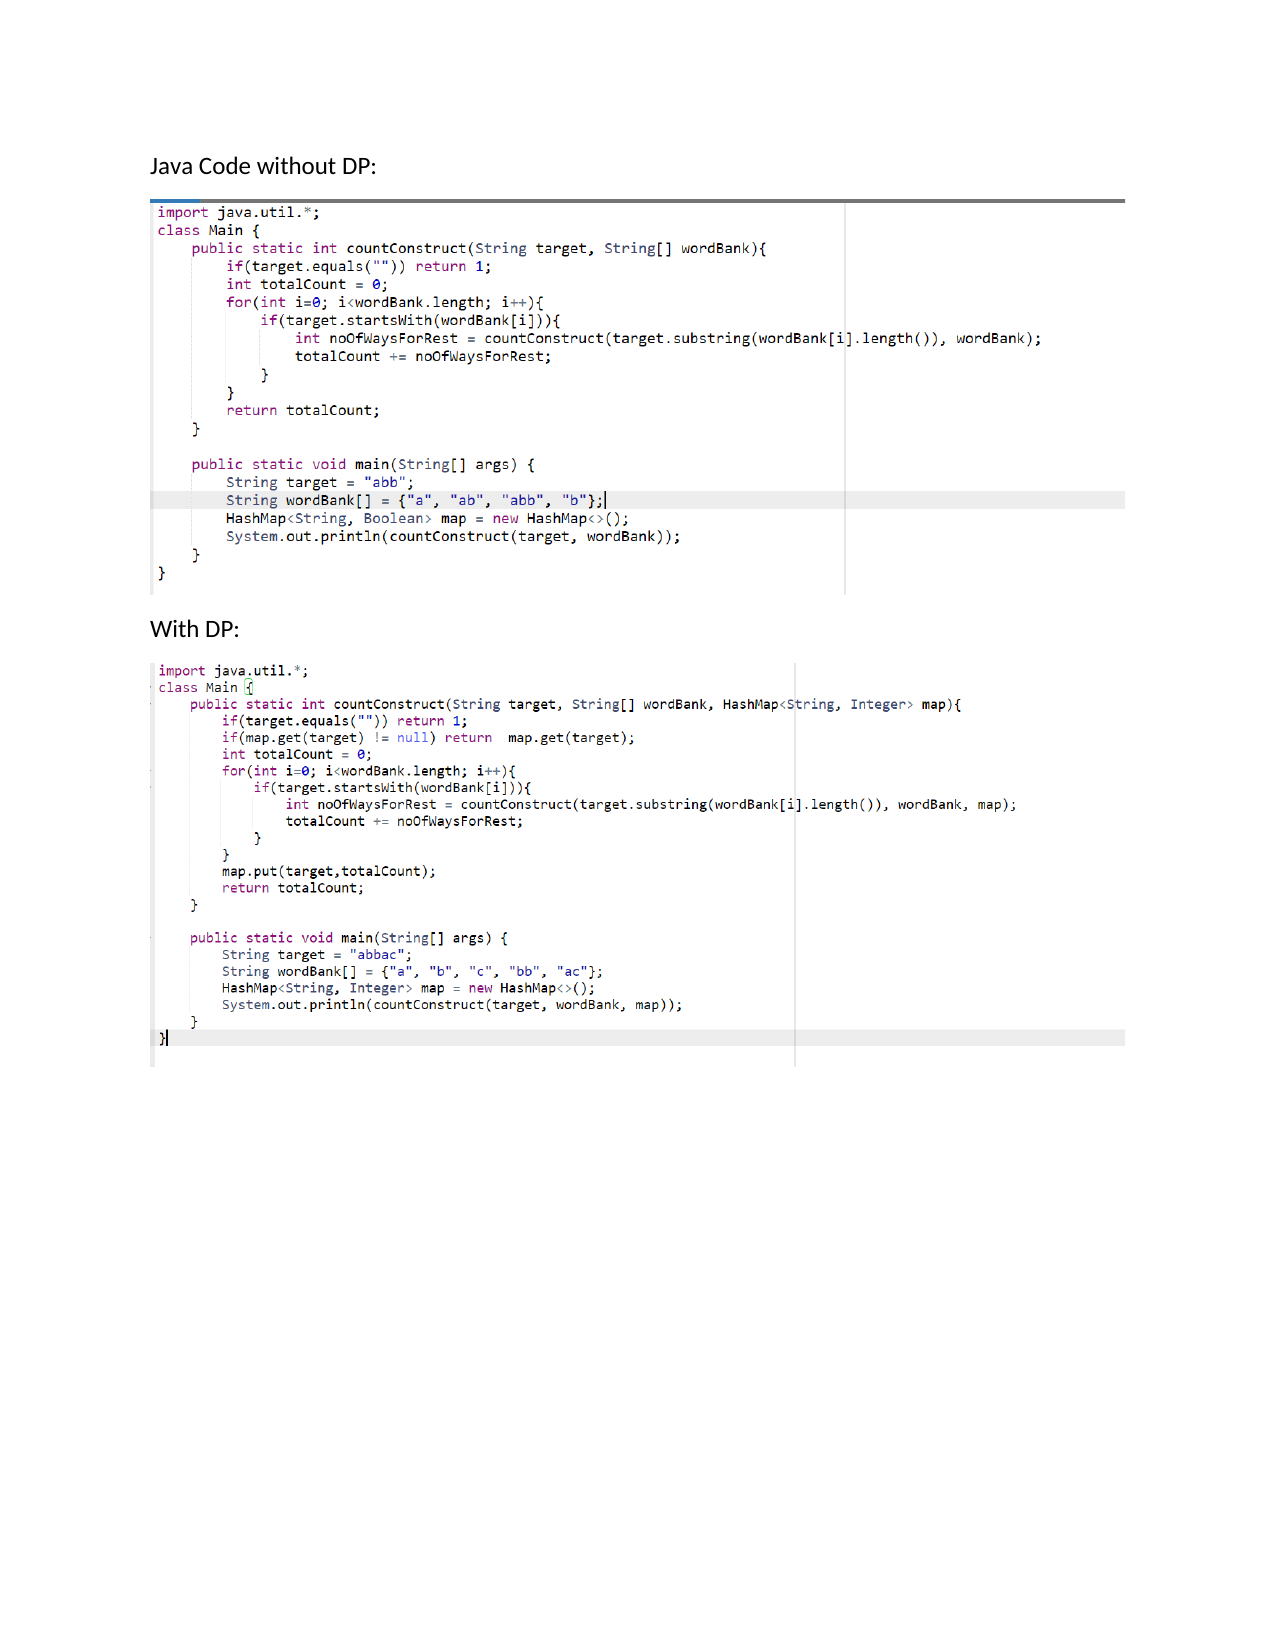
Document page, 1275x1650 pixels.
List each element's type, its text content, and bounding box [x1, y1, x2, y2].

picture [150, 199, 1125, 595]
text Java Code without DP: [150, 150, 1125, 181]
text With DP: [150, 613, 1125, 644]
picture [150, 663, 1125, 1067]
